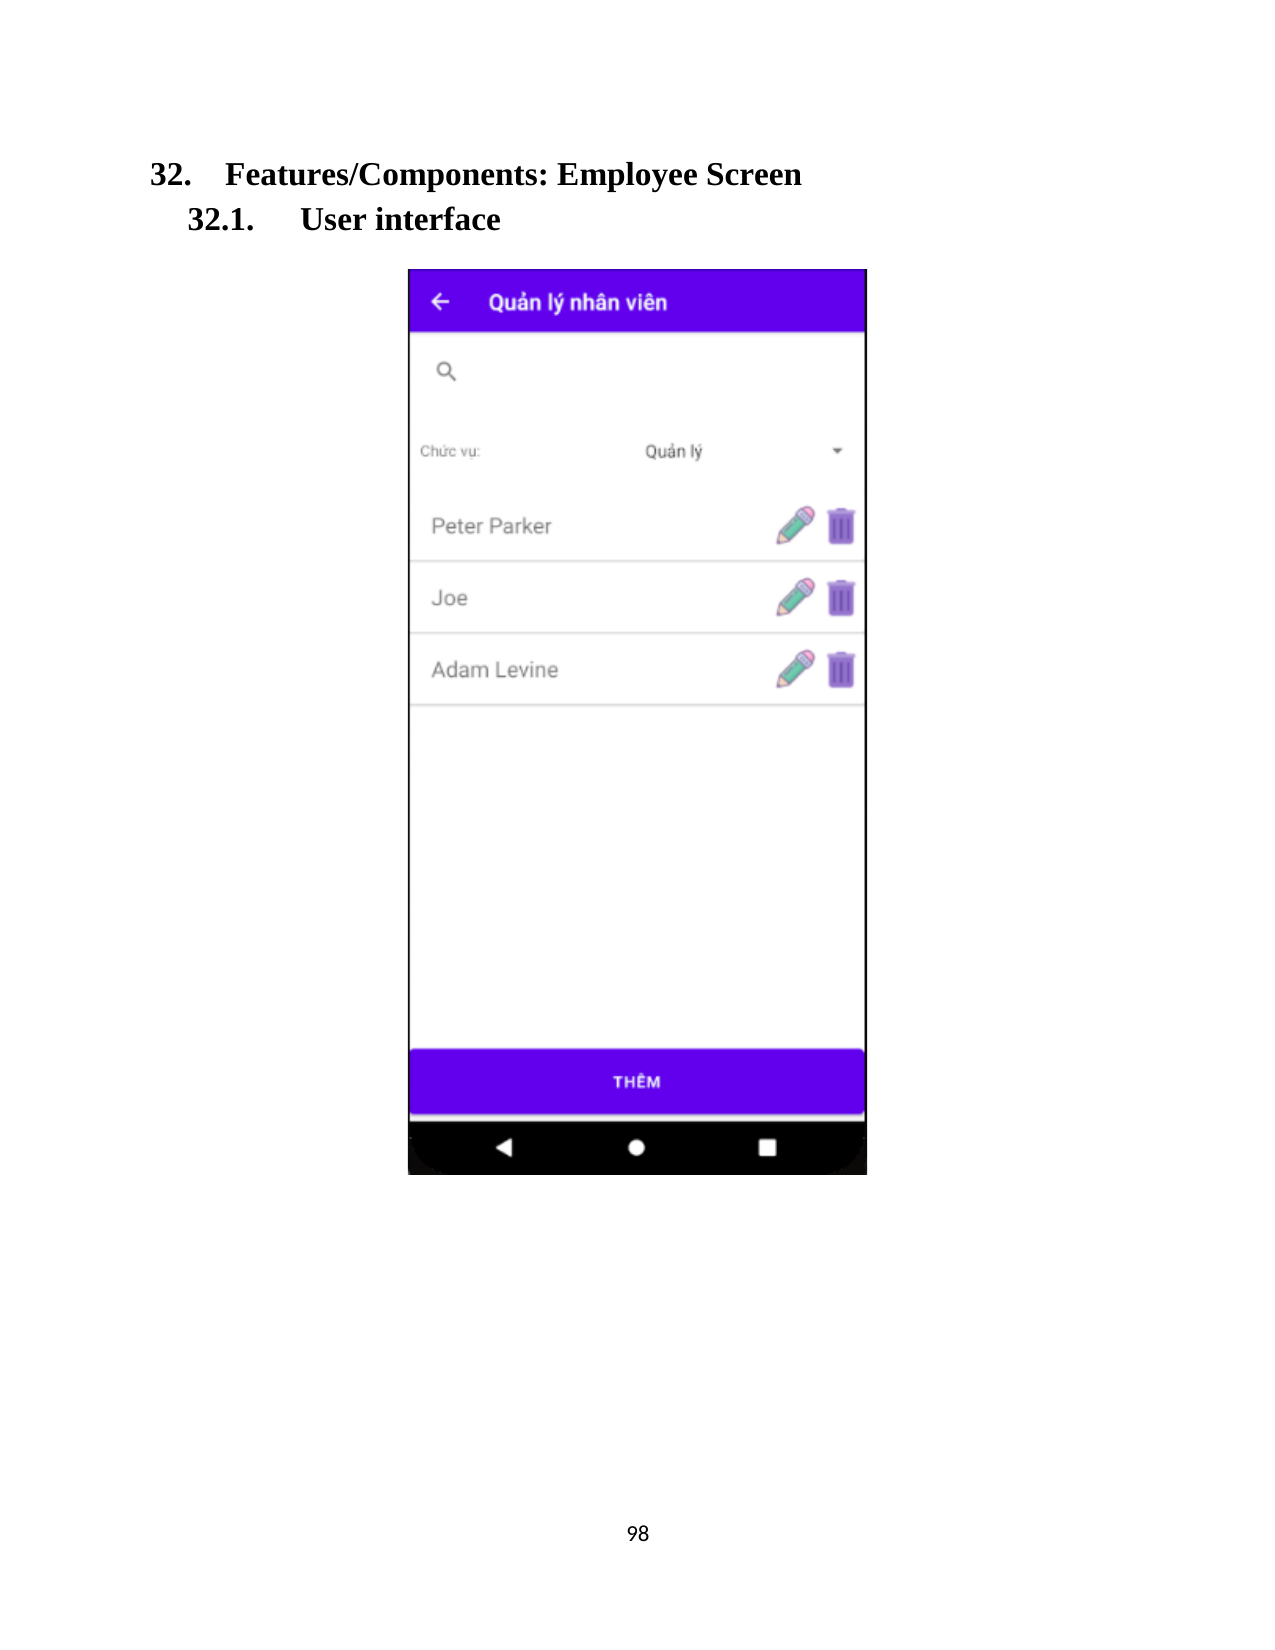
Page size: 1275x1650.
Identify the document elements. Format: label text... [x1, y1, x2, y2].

picture [407, 269, 868, 1175]
subtitle User interface [187, 200, 1125, 238]
subtitle Features/Components: Employee Screen [150, 154, 1125, 192]
